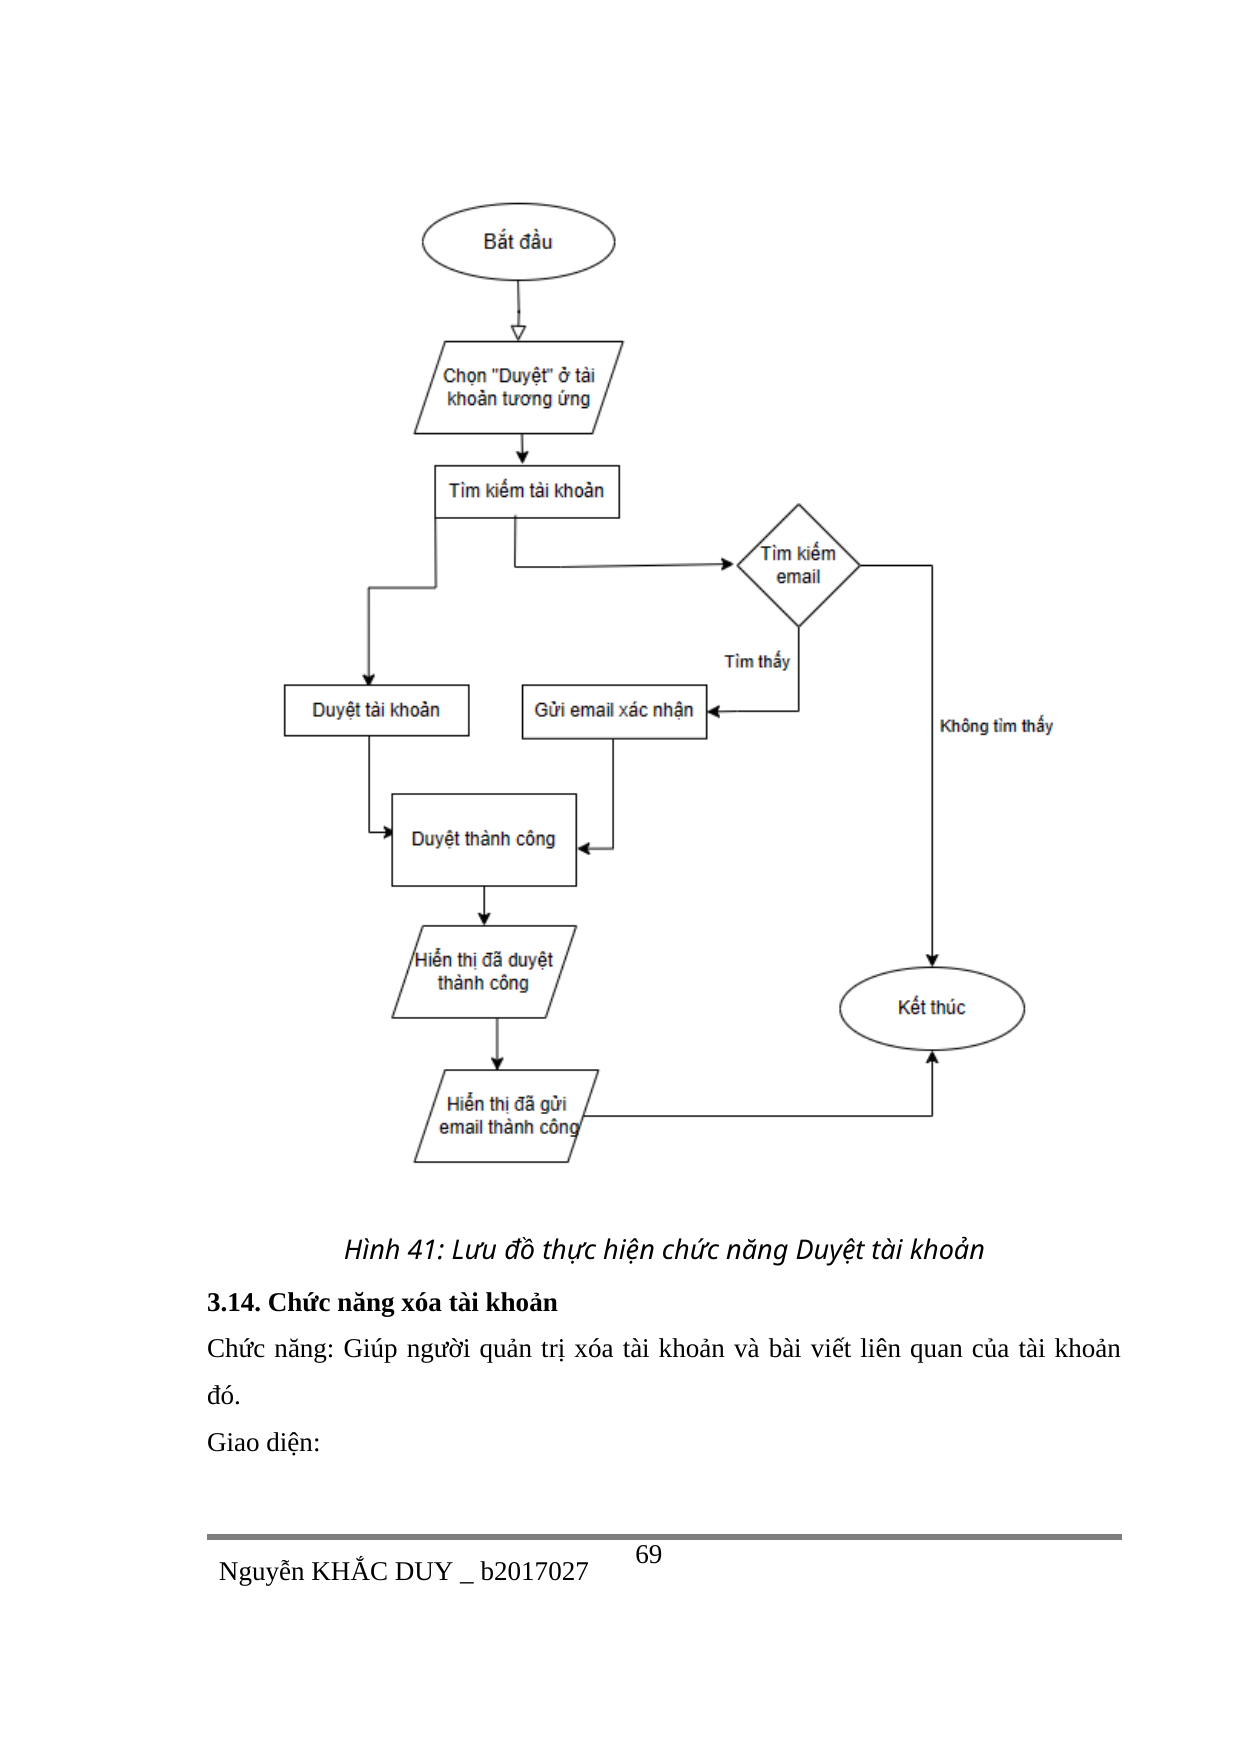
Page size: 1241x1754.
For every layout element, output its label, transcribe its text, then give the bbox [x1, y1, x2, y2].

subtitle Chức năng xóa tài khoản [207, 1286, 1122, 1317]
list Giao diện: [207, 1426, 1122, 1457]
picture [206, 177, 1122, 1203]
list Chức năng: Giúp người quản trị xóa tài khoản và bài viết liên quan của tài khoản đó. [207, 1333, 1122, 1410]
list Hình 41: Lưu đồ thực hiện chức năng Duyệt tài khoản [207, 1231, 1122, 1267]
